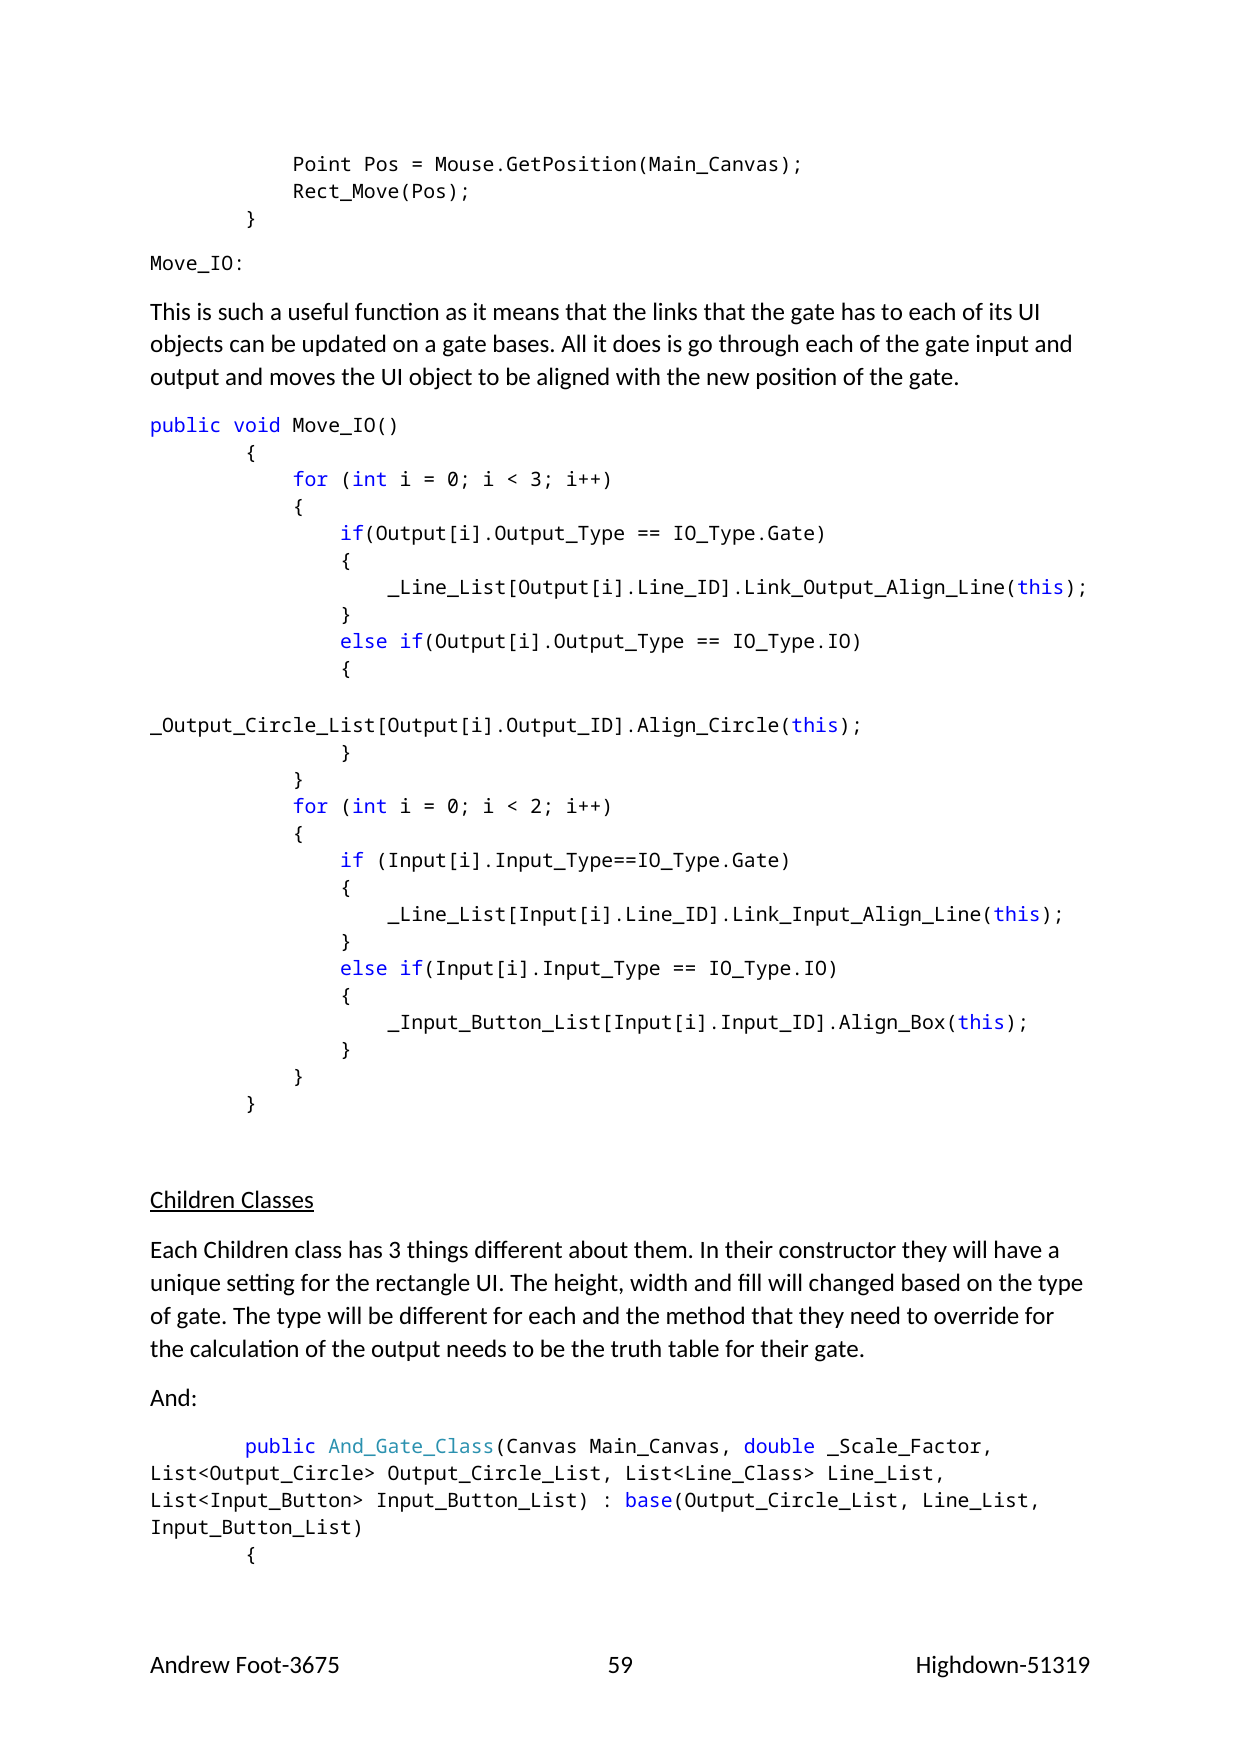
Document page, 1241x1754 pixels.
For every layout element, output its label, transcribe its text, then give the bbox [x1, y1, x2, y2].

text { [150, 1540, 1090, 1567]
text { [150, 981, 1090, 1008]
text for (int i = 0; i < 2; i++) [150, 792, 1090, 819]
text Move_IO: [150, 250, 1090, 277]
text { [150, 438, 1090, 465]
text else if(Input[i].Input_Type == IO_Type.IO) [150, 954, 1090, 981]
text } [150, 600, 1090, 627]
text Children Classes [150, 1184, 1090, 1215]
text } [150, 1062, 1090, 1089]
text } [150, 738, 1090, 765]
text { [150, 819, 1090, 846]
text Each Children class has 3 things different about them. In their constructor they will have a unique setting for the rectangle UI. The height, width and fill will changed based on the type of gate. The type will be different for each and the method that they need to override for the calculation of the output needs to be the truth table for their gate. [150, 1234, 1090, 1363]
text } [150, 204, 1090, 231]
text } [150, 765, 1090, 792]
text _Line_List[Output[i].Line_ID].Link_Output_Align_Line(this); [150, 573, 1090, 600]
text _Input_Button_List[Input[i].Input_ID].Align_Box(this); [150, 1008, 1090, 1035]
text public void Move_IO() [150, 411, 1090, 438]
text _Output_Circle_List[Output[i].Output_ID].Align_Circle(this); [150, 681, 1090, 738]
text { [150, 873, 1090, 900]
text _Line_List[Input[i].Line_ID].Link_Input_Align_Line(this); [150, 900, 1090, 927]
text } [150, 927, 1090, 954]
text { [150, 546, 1090, 573]
text Point Pos = Mouse.GetPosition(Main_Canvas); [150, 150, 1090, 177]
text This is such a useful function as it means that the links that the gate has to each of its UI objects can be updated on a gate bases. All it does is go through each of the gate input and output and moves the UI object to be aligned with the new position of the gate. [150, 296, 1090, 392]
text public And_Gate_Class(Canvas Main_Canvas, double _Scale_Factor, List<Output_Circle> Output_Circle_List, List<Line_Class> Line_List, List<Input_Button> Input_Button_List) : base(Output_Circle_List, Line_List, Input_Button_List) [150, 1432, 1090, 1540]
text if (Input[i].Input_Type==IO_Type.Gate) [150, 846, 1090, 873]
text for (int i = 0; i < 3; i++) [150, 465, 1090, 492]
text And: [150, 1382, 1090, 1413]
text } [150, 1089, 1090, 1116]
text { [150, 492, 1090, 519]
text if(Output[i].Output_Type == IO_Type.Gate) [150, 519, 1090, 546]
text { [150, 654, 1090, 681]
text else if(Output[i].Output_Type == IO_Type.IO) [150, 627, 1090, 654]
text } [150, 1035, 1090, 1062]
text Rect_Move(Pos); [150, 177, 1090, 204]
